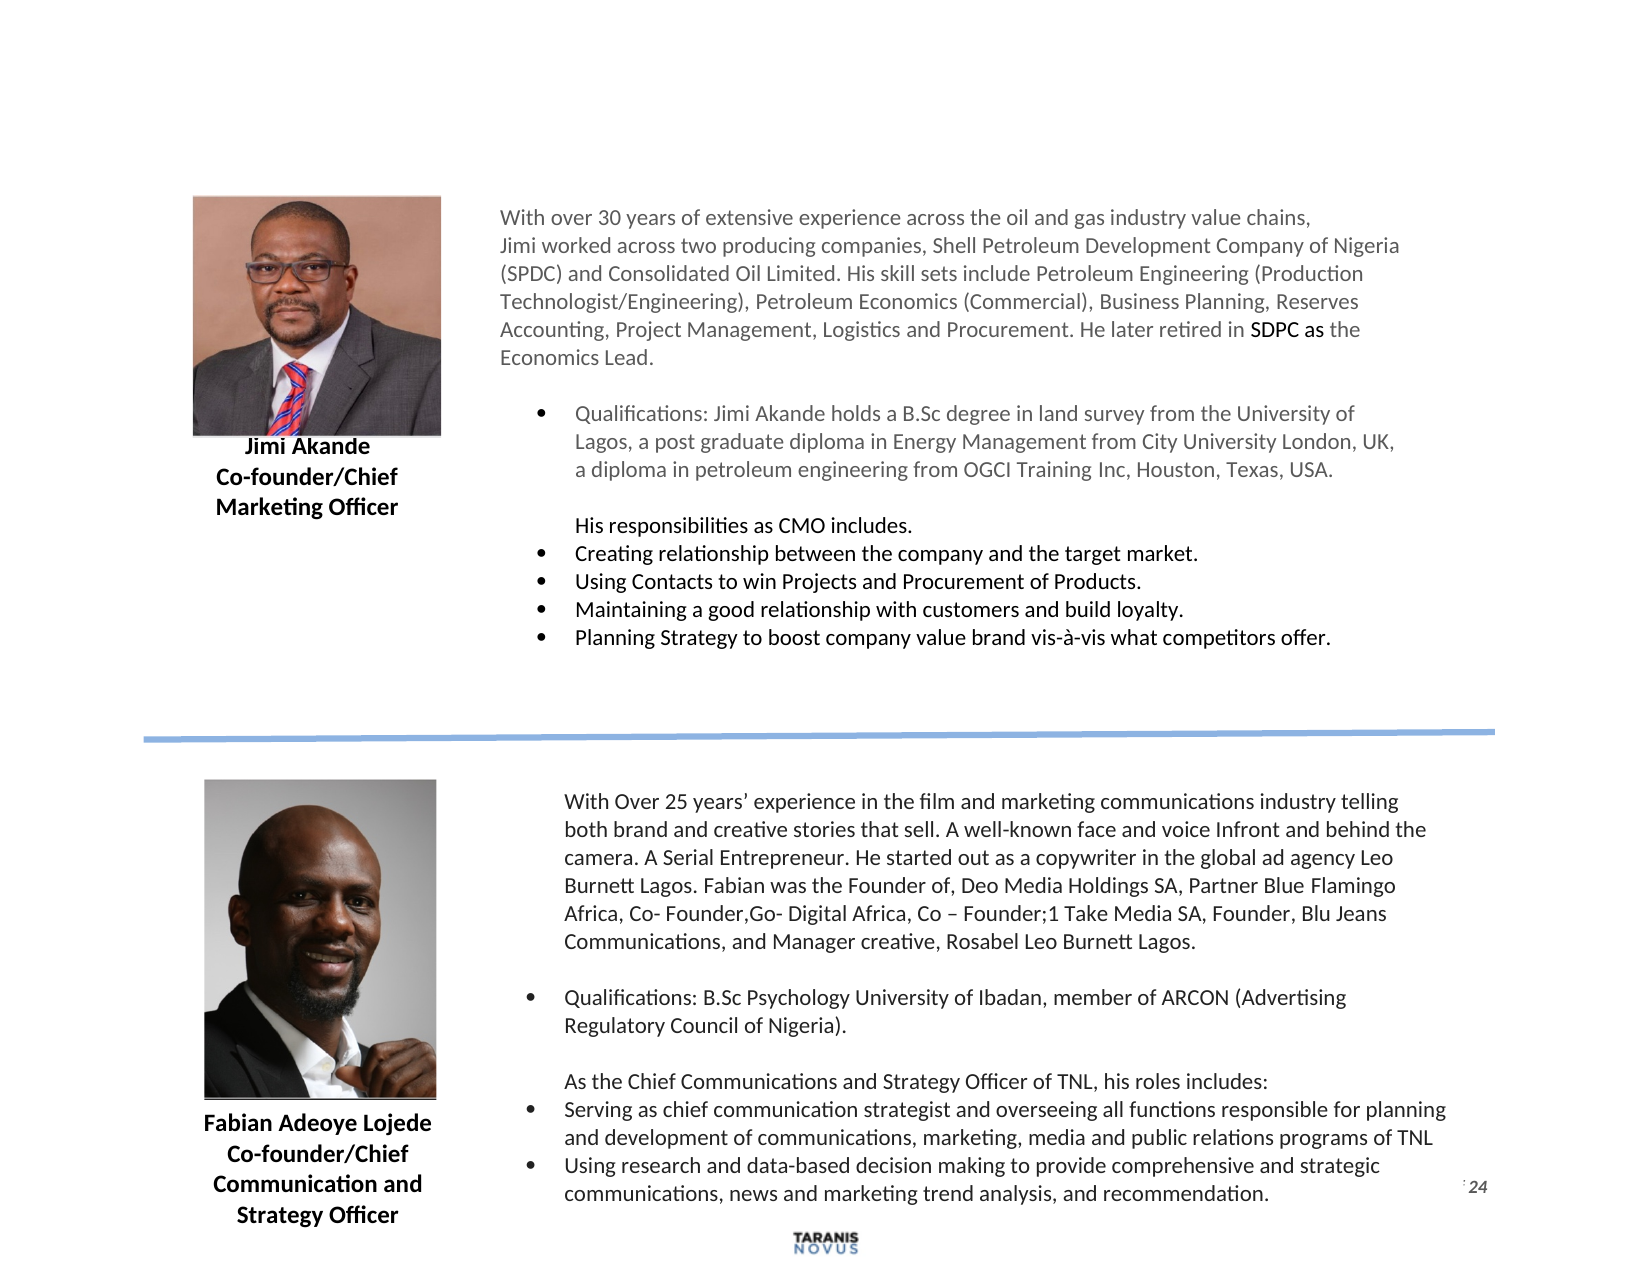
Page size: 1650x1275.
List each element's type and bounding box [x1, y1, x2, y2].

picture [204, 779, 437, 1100]
picture [756, 1230, 900, 1266]
picture [192, 195, 442, 438]
